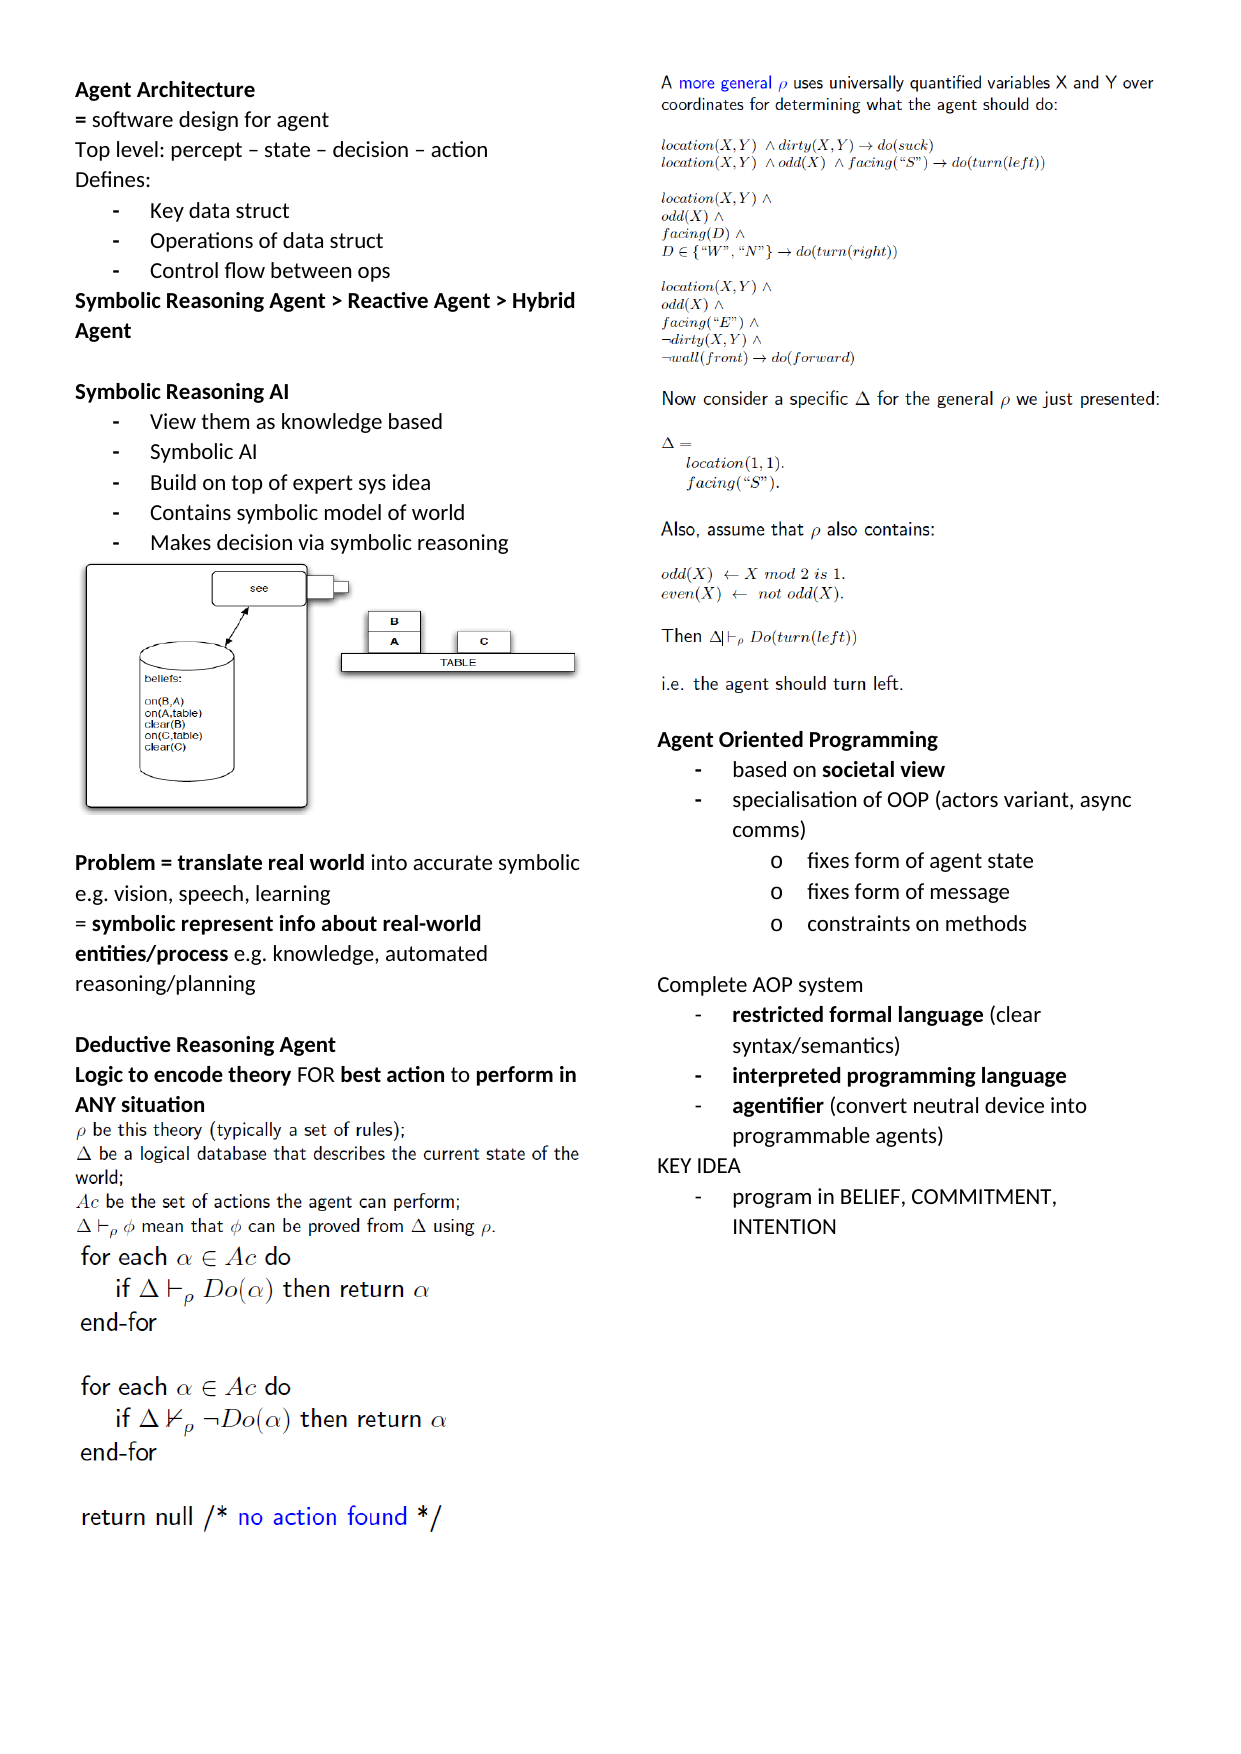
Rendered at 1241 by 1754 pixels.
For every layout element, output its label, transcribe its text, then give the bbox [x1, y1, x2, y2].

text Logic to encode theory FOR best action to perform in ANY situation [75, 1060, 583, 1118]
text Agent Oriented Programming [657, 725, 1165, 753]
text = symbolic represent info about real-world entities/process e.g. knowledge, automated reasoning/planning [75, 909, 583, 997]
list fixes form of agent state [769, 846, 1165, 875]
list View them as knowledge based [112, 407, 583, 435]
list interpreted programming language [694, 1061, 1165, 1089]
list Build on top of expert sys idea [112, 468, 583, 496]
text KEY IDEA [657, 1152, 1165, 1180]
text Defines: [75, 166, 583, 194]
list Contains symbolic model of world [112, 498, 583, 526]
list Symbolic AI [112, 437, 583, 466]
list fixes form of message [769, 877, 1165, 906]
list specialisation of OOP (actors variant, async comms) [694, 785, 1165, 844]
text Deductive Reasoning Agent [75, 1030, 583, 1058]
text Agent Architecture [75, 75, 583, 103]
list constraints on methods [769, 909, 1165, 938]
list Makes decision via symbolic reasoning [112, 528, 583, 556]
list restricted formal language (clear syntax/semantics) [694, 1001, 1165, 1059]
text Top level: percept – state – decision – action [75, 135, 583, 163]
list agentifier (convert neutral device into programmable agents) [694, 1091, 1165, 1149]
text Symbolic Reasoning Agent > Reactive Agent > Hybrid Agent [75, 286, 583, 345]
text = software design for agent [75, 105, 583, 133]
list Operations of data struct [112, 226, 583, 254]
list based on societal view [694, 755, 1165, 783]
text Symbolic Reasoning AI [75, 377, 583, 405]
list Key data struct [112, 196, 583, 224]
text Complete AOP system [657, 970, 1165, 998]
list program in BELIEF, COMMITMENT, INTENTION [694, 1182, 1165, 1240]
text e.g. vision, speech, learning [75, 879, 583, 907]
text Problem = translate real world into accurate symbolic [75, 848, 583, 876]
list Control flow between ops [112, 256, 583, 284]
